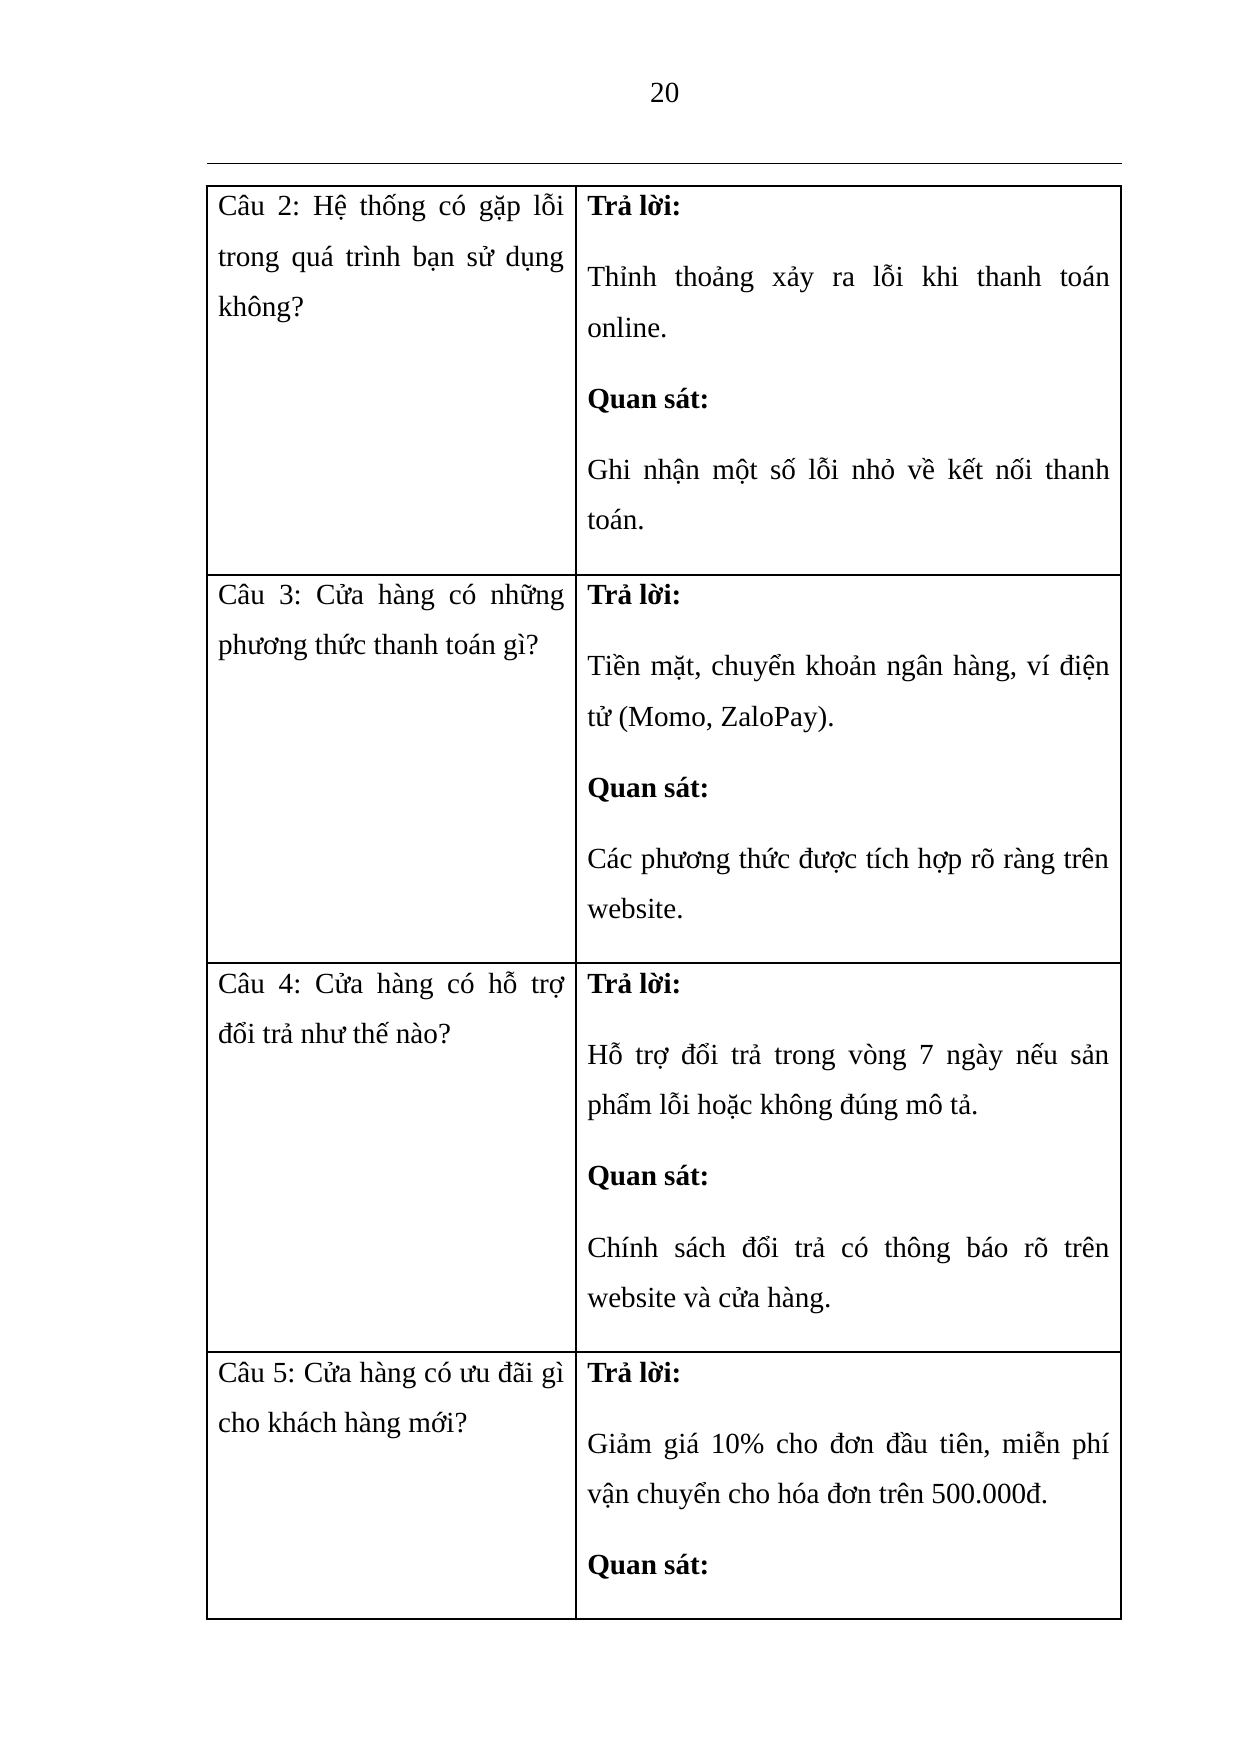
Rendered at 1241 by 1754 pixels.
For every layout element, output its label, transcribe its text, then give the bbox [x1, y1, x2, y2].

table_cell Câu 3: Cửa hàng có những phương thức thanh toán gì? [208, 576, 575, 962]
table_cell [577, 1353, 1120, 1618]
table_cell Trả lời: Tiền mặt, chuyển khoản ngân hàng, ví điện tử (Momo, ZaloPay). Quan sát: Các phương thức được tích hợp rõ ràng trên website. [577, 576, 1120, 962]
table_cell Câu 4: Cửa hàng có hỗ trợ đổi trả như thế nào? [208, 964, 575, 1351]
table_cell Trả lời: Hỗ trợ đổi trả trong vòng 7 ngày nếu sản phẩm lỗi hoặc không đúng mô tả. Quan sát: Chính sách đổi trả có thông báo rõ trên website và cửa hàng. [577, 964, 1120, 1351]
table_cell Trả lời: Thỉnh thoảng xảy ra lỗi khi thanh toán online. Quan sát: Ghi nhận một số lỗi nhỏ về kết nối thanh toán. [577, 187, 1120, 573]
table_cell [208, 1353, 575, 1618]
table_cell Câu 2: Hệ thống có gặp lỗi trong quá trình bạn sử dụng không? [208, 187, 575, 573]
